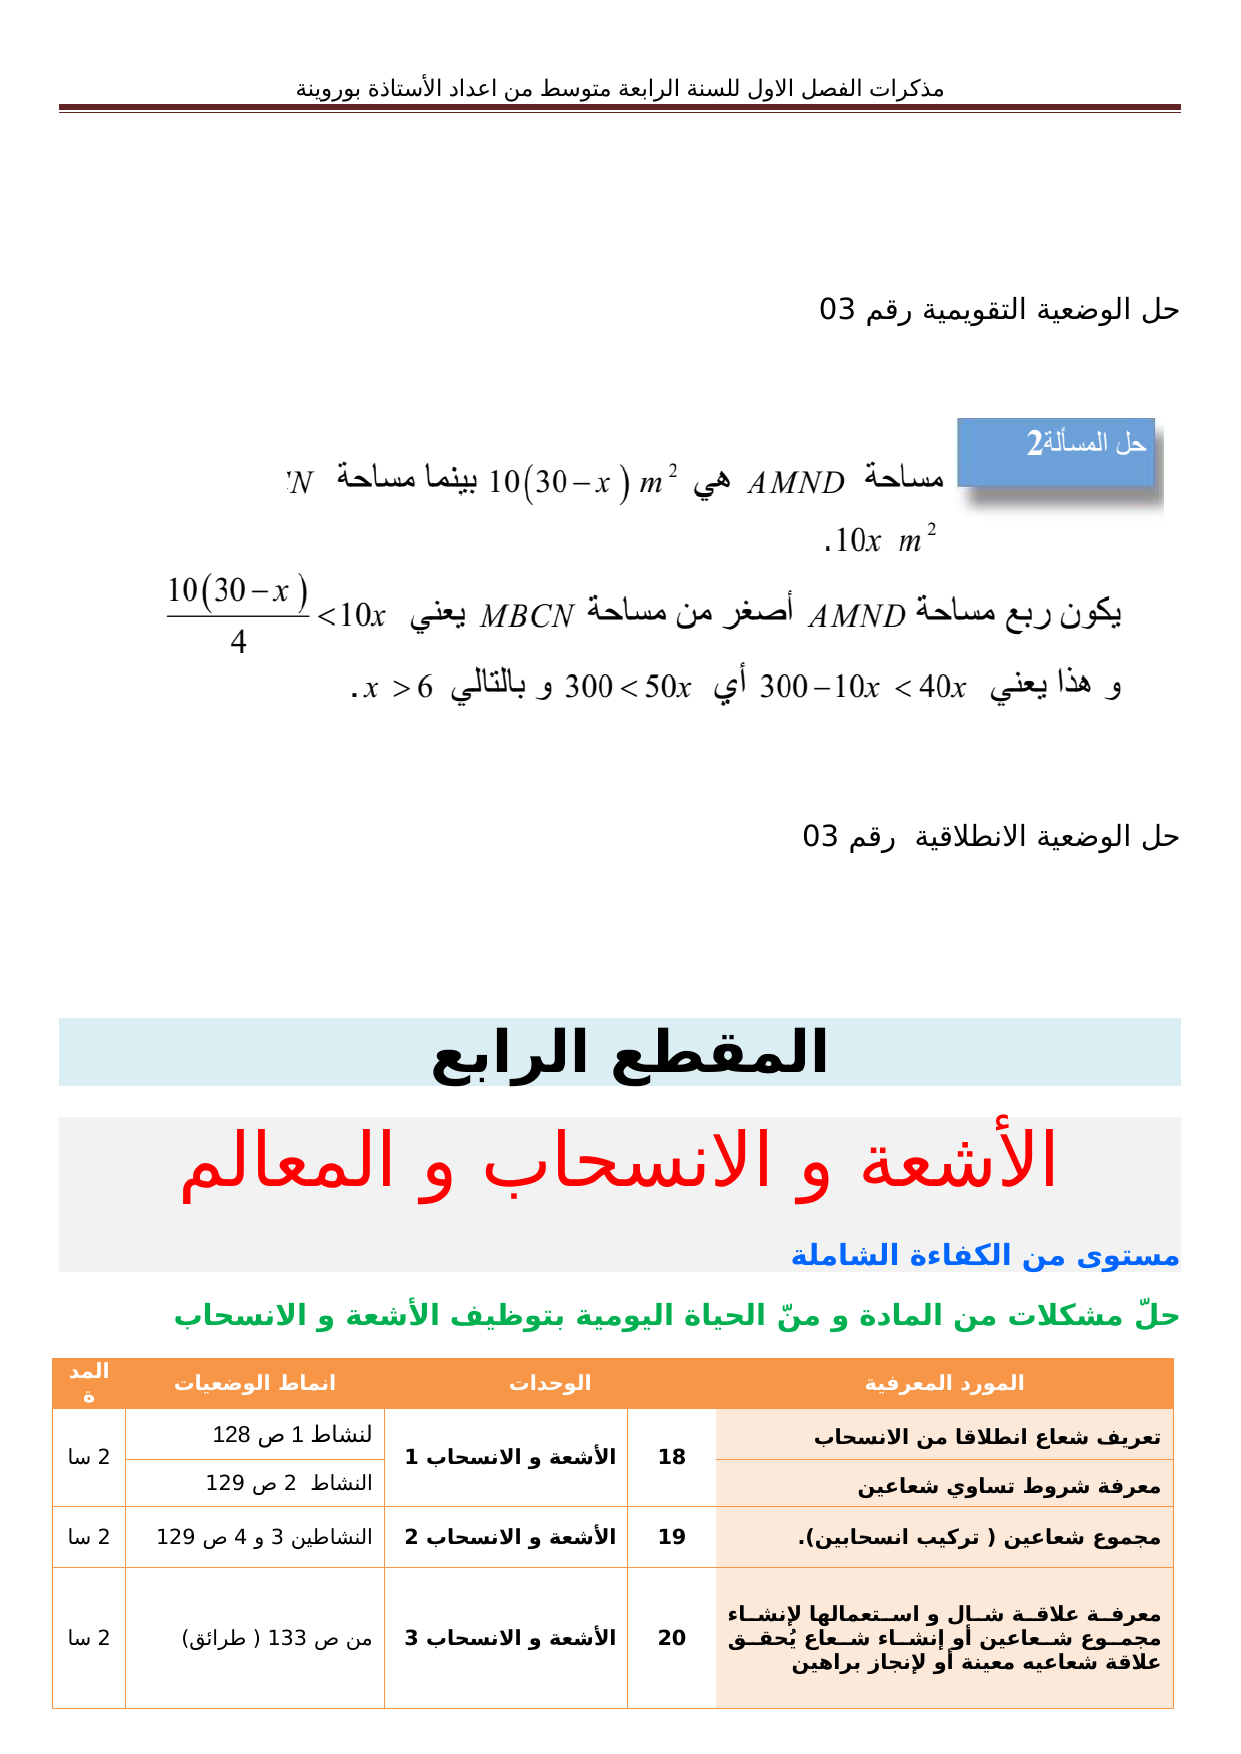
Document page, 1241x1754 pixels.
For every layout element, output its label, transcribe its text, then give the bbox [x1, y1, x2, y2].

picture [76, 418, 1164, 728]
table_header المدة [53, 1359, 125, 1408]
table_cell معرفة شروط تساوي شعاعين [716, 1460, 1173, 1506]
table_cell 2 سا [53, 1568, 125, 1708]
table_cell من ص 133 ( طرائق) [126, 1568, 384, 1708]
table_cell تعريف شعاع انطلاقا من الانسحاب [716, 1409, 1173, 1459]
table_cell النشاط 2 ص 129 [126, 1460, 384, 1506]
text مستوى من الكفاءة الشاملة [59, 1238, 1181, 1272]
table_cell الأشعة و الانسحاب 1 [385, 1409, 627, 1506]
table_cell 20 [628, 1568, 716, 1708]
table_header المورد المعرفية [716, 1359, 1173, 1408]
table_cell 19 [628, 1507, 716, 1567]
table_cell 18 [628, 1409, 716, 1506]
table_cell معرفة علاقة شال و استعمالها لإنشاء مجموع شعاعين أو إنشاء شعاع يُحقق علاقة شعاعيه معينة أو لإنجاز براهين [716, 1568, 1173, 1708]
text حلّ مشكلات من المادة و منّ الحياة اليومية بتوظيف الأشعة و الانسحاب [59, 1298, 1181, 1332]
table_cell النشاطين 3 و 4 ص 129 [126, 1507, 384, 1567]
table_cell الأشعة و الانسحاب 2 [385, 1507, 627, 1567]
table_cell لنشاط 1 ص 128 [126, 1409, 384, 1459]
text المقطع الرابع [59, 1018, 1181, 1086]
text الأشعة و الانسحاب و المعالم [59, 1117, 1181, 1204]
table_cell الأشعة و الانسحاب 3 [385, 1568, 627, 1708]
table_cell 2 سا [53, 1507, 125, 1567]
table_cell 2 سا [53, 1409, 125, 1506]
text حل الوضعية الانطلاقية رقم 03 [59, 819, 1181, 853]
table_cell مجموع شعاعين ( تركيب انسحابين). [716, 1507, 1173, 1567]
text حل الوضعية التقويمية رقم 03 [59, 292, 1181, 326]
table_header انماط الوضعيات [126, 1359, 384, 1408]
table_header الوحدات [385, 1359, 716, 1408]
